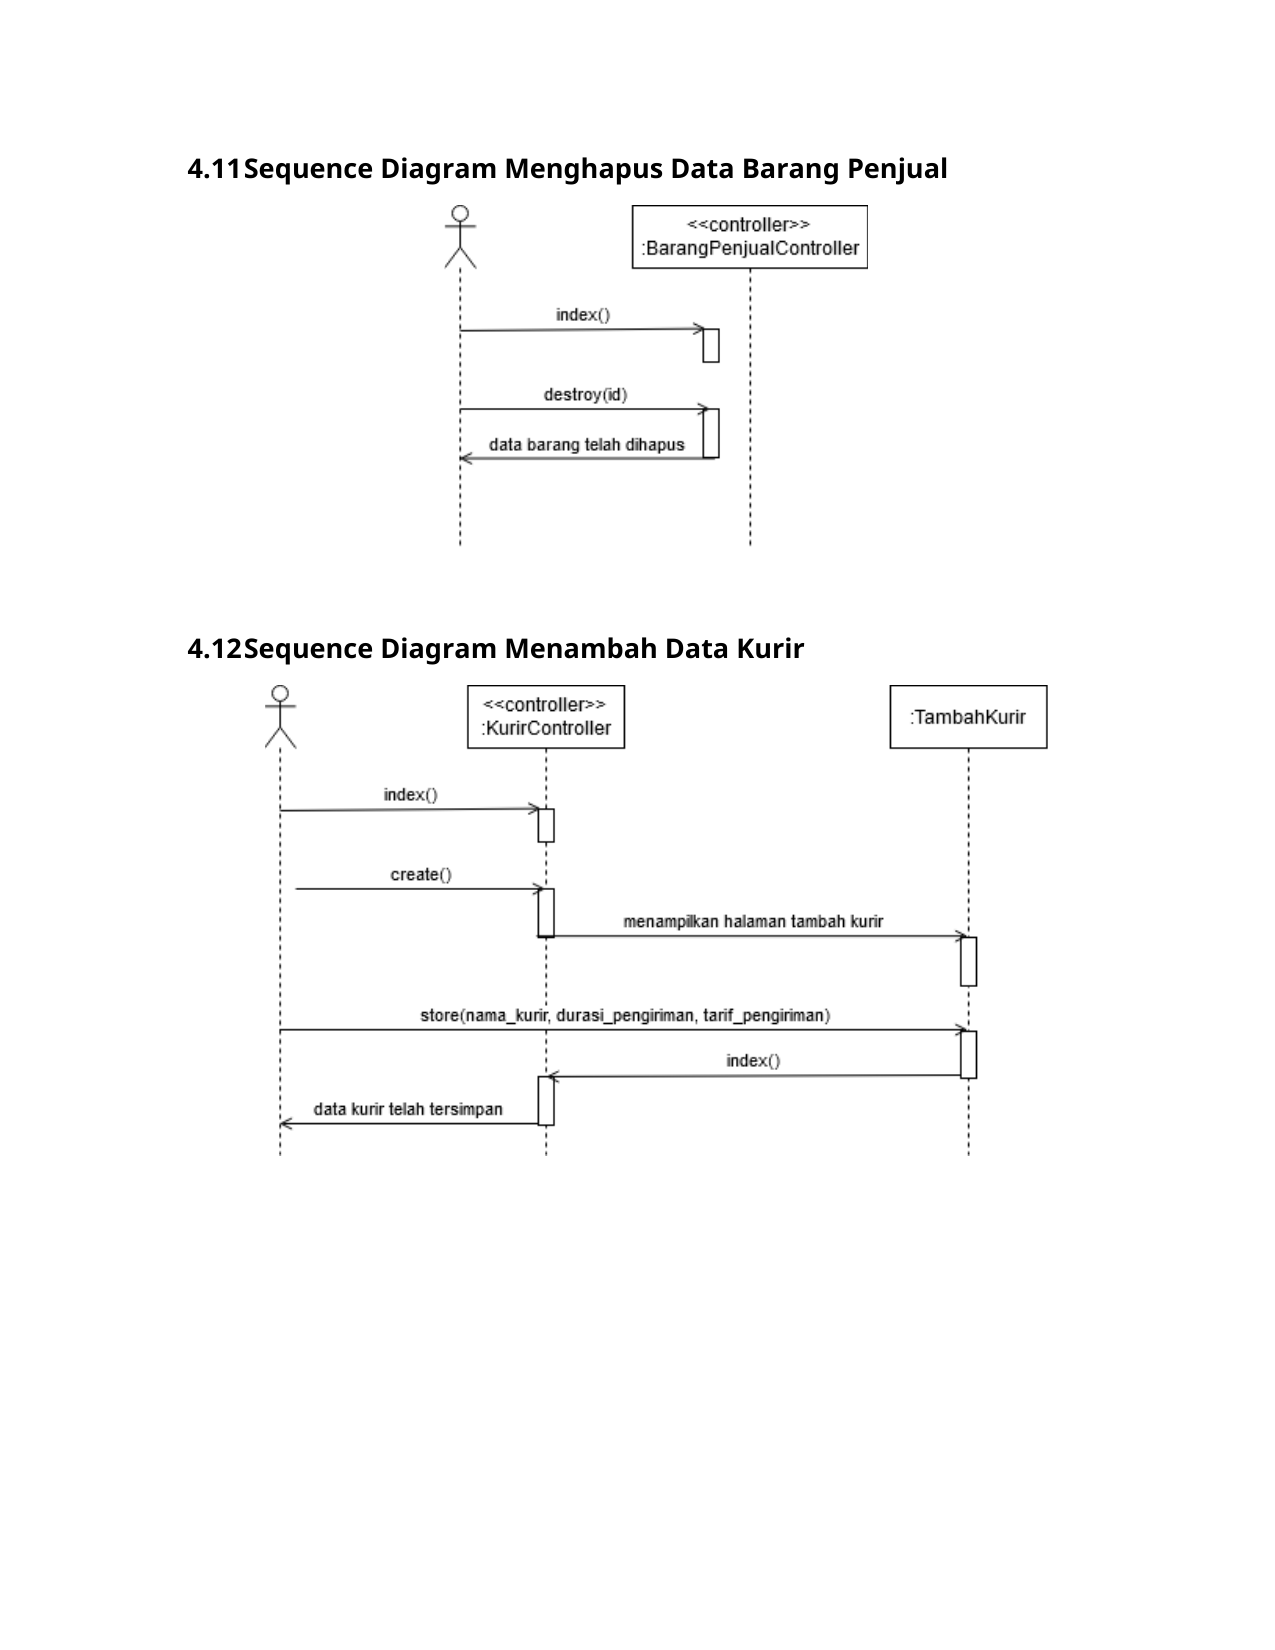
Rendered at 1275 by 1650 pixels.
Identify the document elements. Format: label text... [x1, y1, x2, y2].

picture [265, 685, 1048, 1156]
subtitle Sequence Diagram Menambah Data Kurir [187, 630, 1125, 667]
subtitle Sequence Diagram Menghapus Data Barang Penjual [187, 150, 1125, 187]
picture [444, 205, 868, 551]
